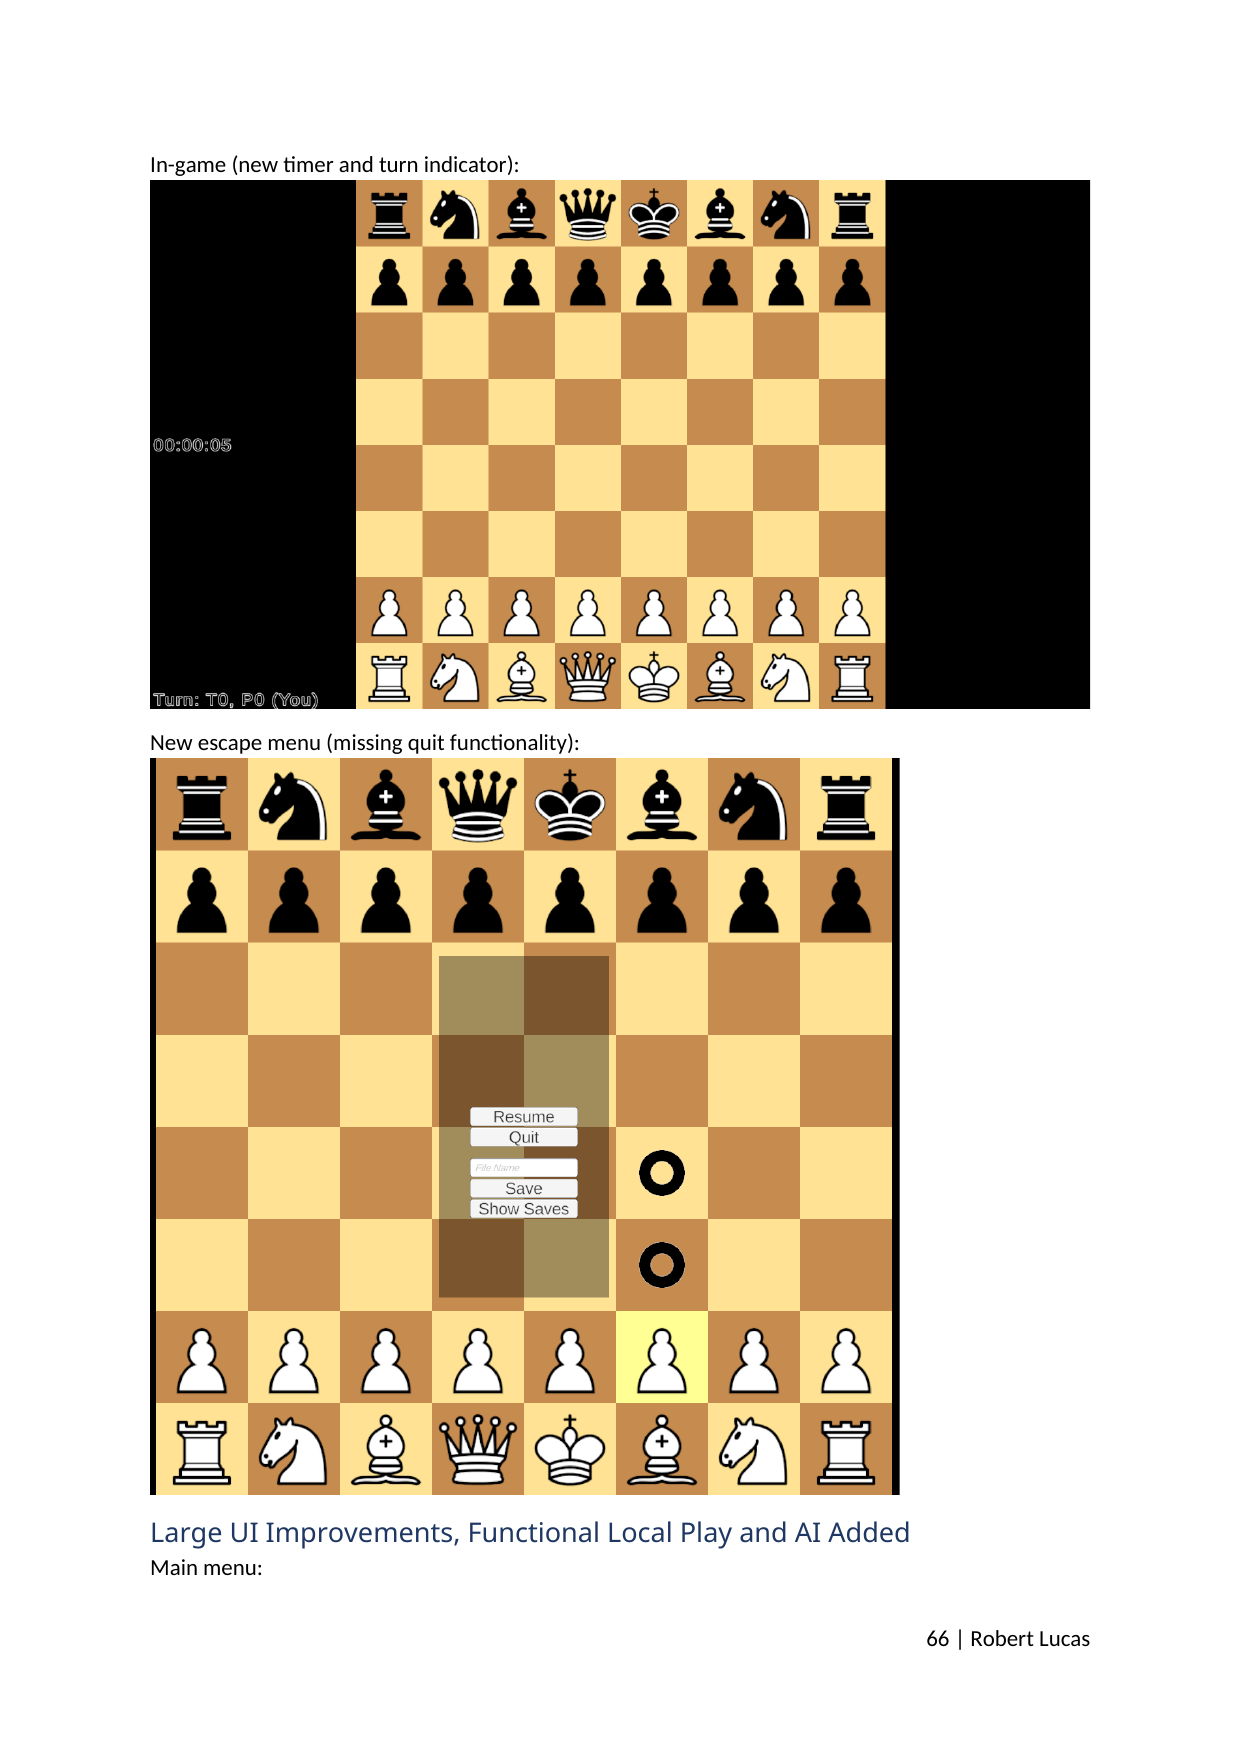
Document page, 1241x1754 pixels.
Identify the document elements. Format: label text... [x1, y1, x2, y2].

text New escape menu (missing quit functionality): [150, 728, 1090, 756]
subtitle Large UI Improvements, Functional Local Play and AI Added [150, 1513, 1090, 1550]
text Main menu: [150, 1553, 1090, 1581]
picture [150, 758, 900, 1495]
picture [150, 180, 1091, 709]
text In-game (new timer and turn indicator): [150, 150, 1090, 180]
